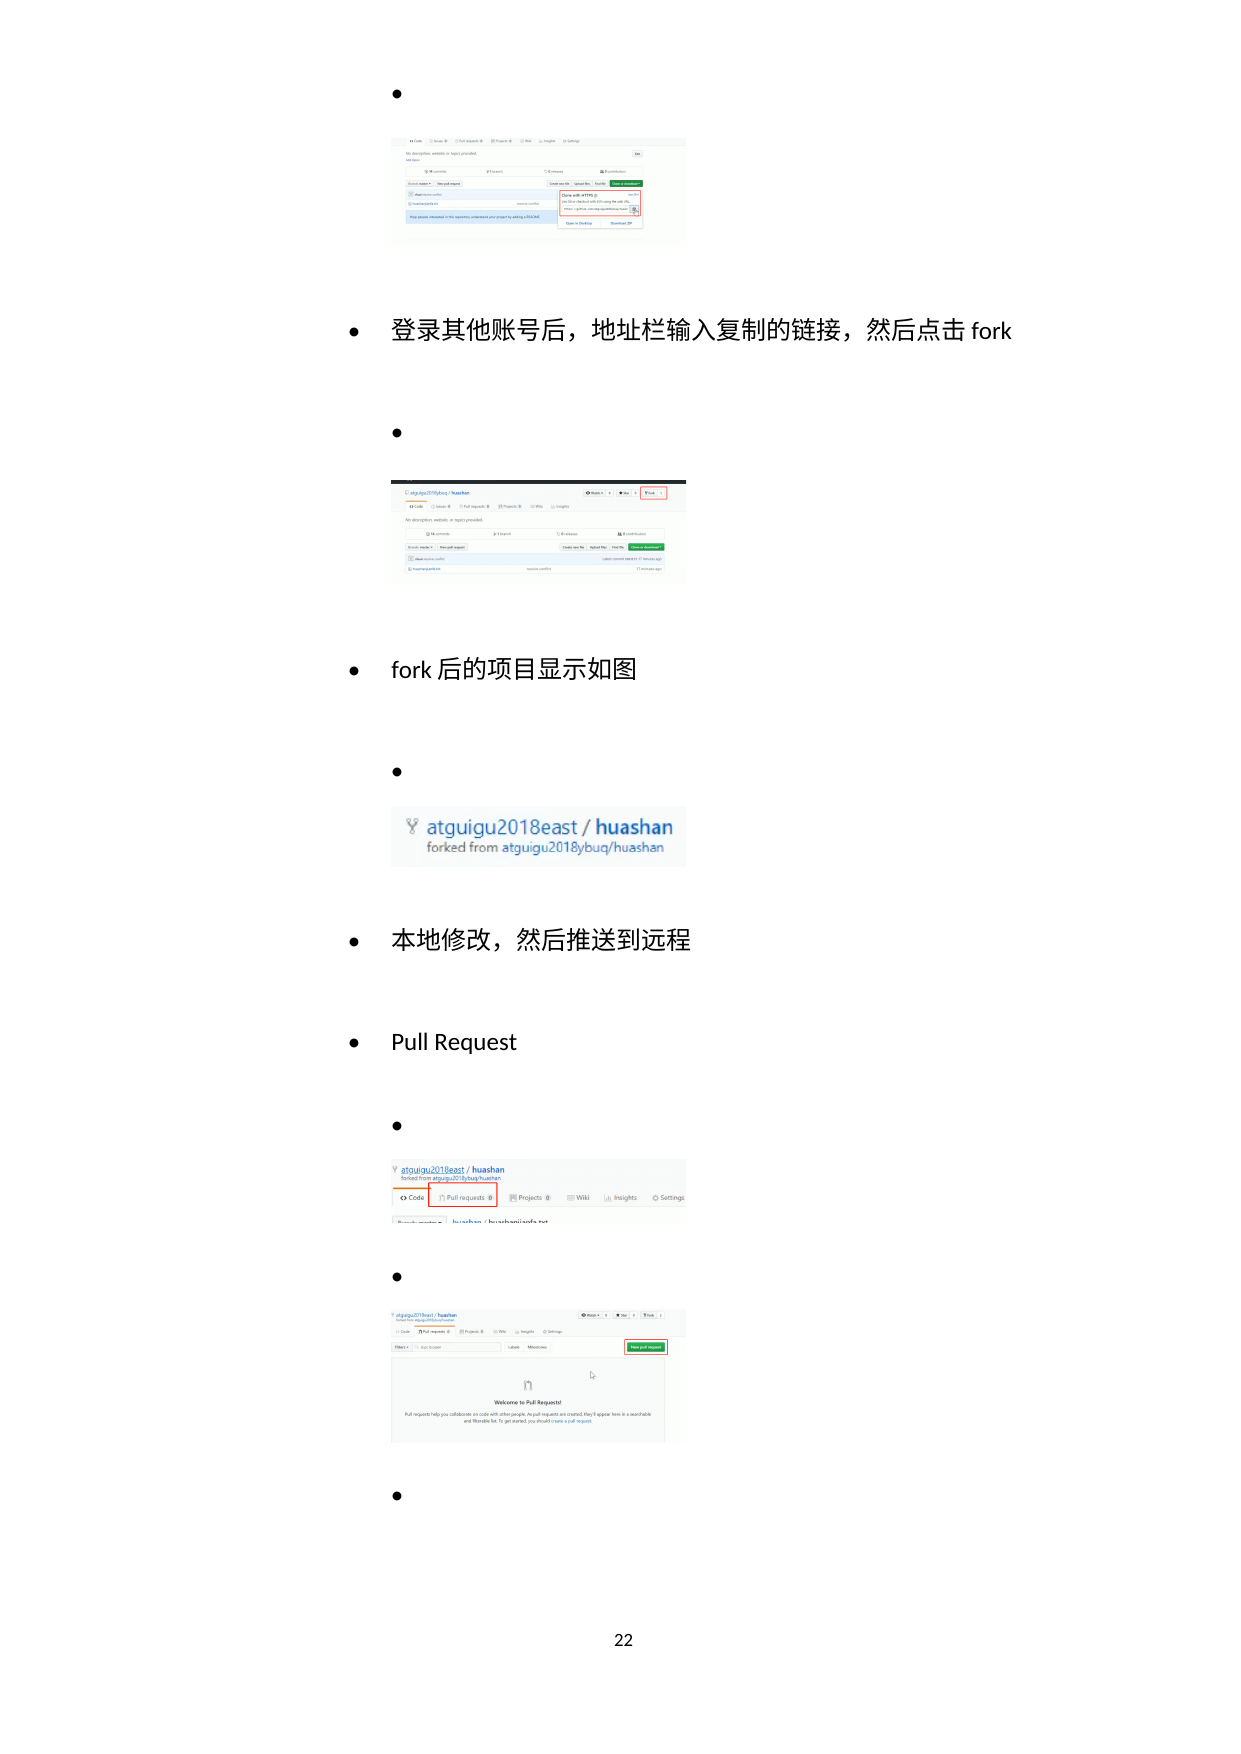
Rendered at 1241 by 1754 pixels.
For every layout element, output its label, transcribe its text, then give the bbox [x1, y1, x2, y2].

picture [391, 1159, 687, 1223]
picture [391, 480, 687, 584]
text • [391, 1108, 1118, 1142]
text • [391, 754, 1118, 788]
picture [391, 138, 687, 247]
text • [391, 1478, 1118, 1512]
text • [391, 415, 1118, 449]
text • [391, 76, 1118, 110]
text • [391, 1259, 1118, 1293]
picture [391, 1309, 687, 1443]
text • 登录其他账号后，地址栏输入复制的链接，然后点击fork [348, 295, 1118, 363]
text • fork后的项目显示如图 [348, 634, 1118, 702]
picture [391, 806, 687, 867]
text • 本地修改，然后推送到远程 [348, 905, 1118, 973]
text • Pull Request [348, 1025, 1118, 1059]
